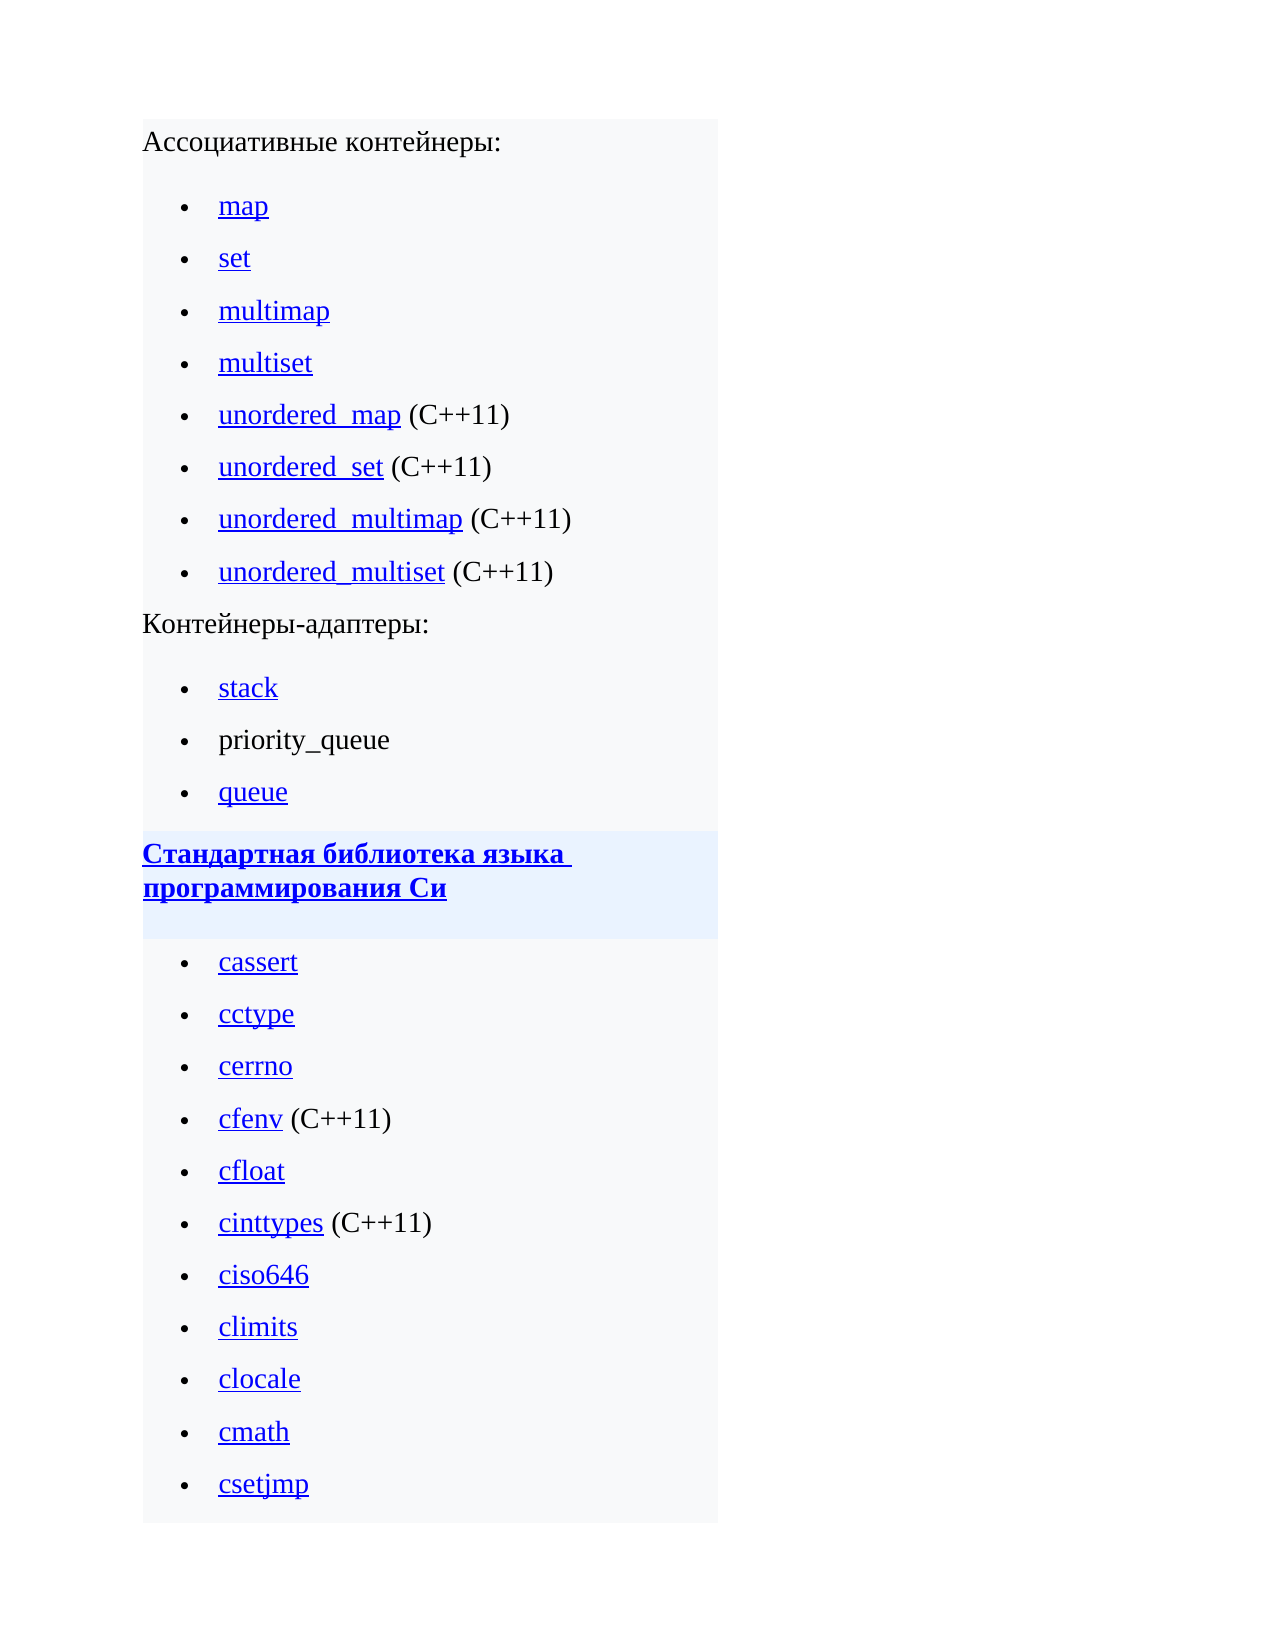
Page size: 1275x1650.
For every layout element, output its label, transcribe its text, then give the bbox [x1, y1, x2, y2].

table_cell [143, 939, 718, 1523]
table_cell Стандартная библиотека языка программирования Си [143, 831, 718, 939]
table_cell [143, 119, 718, 831]
